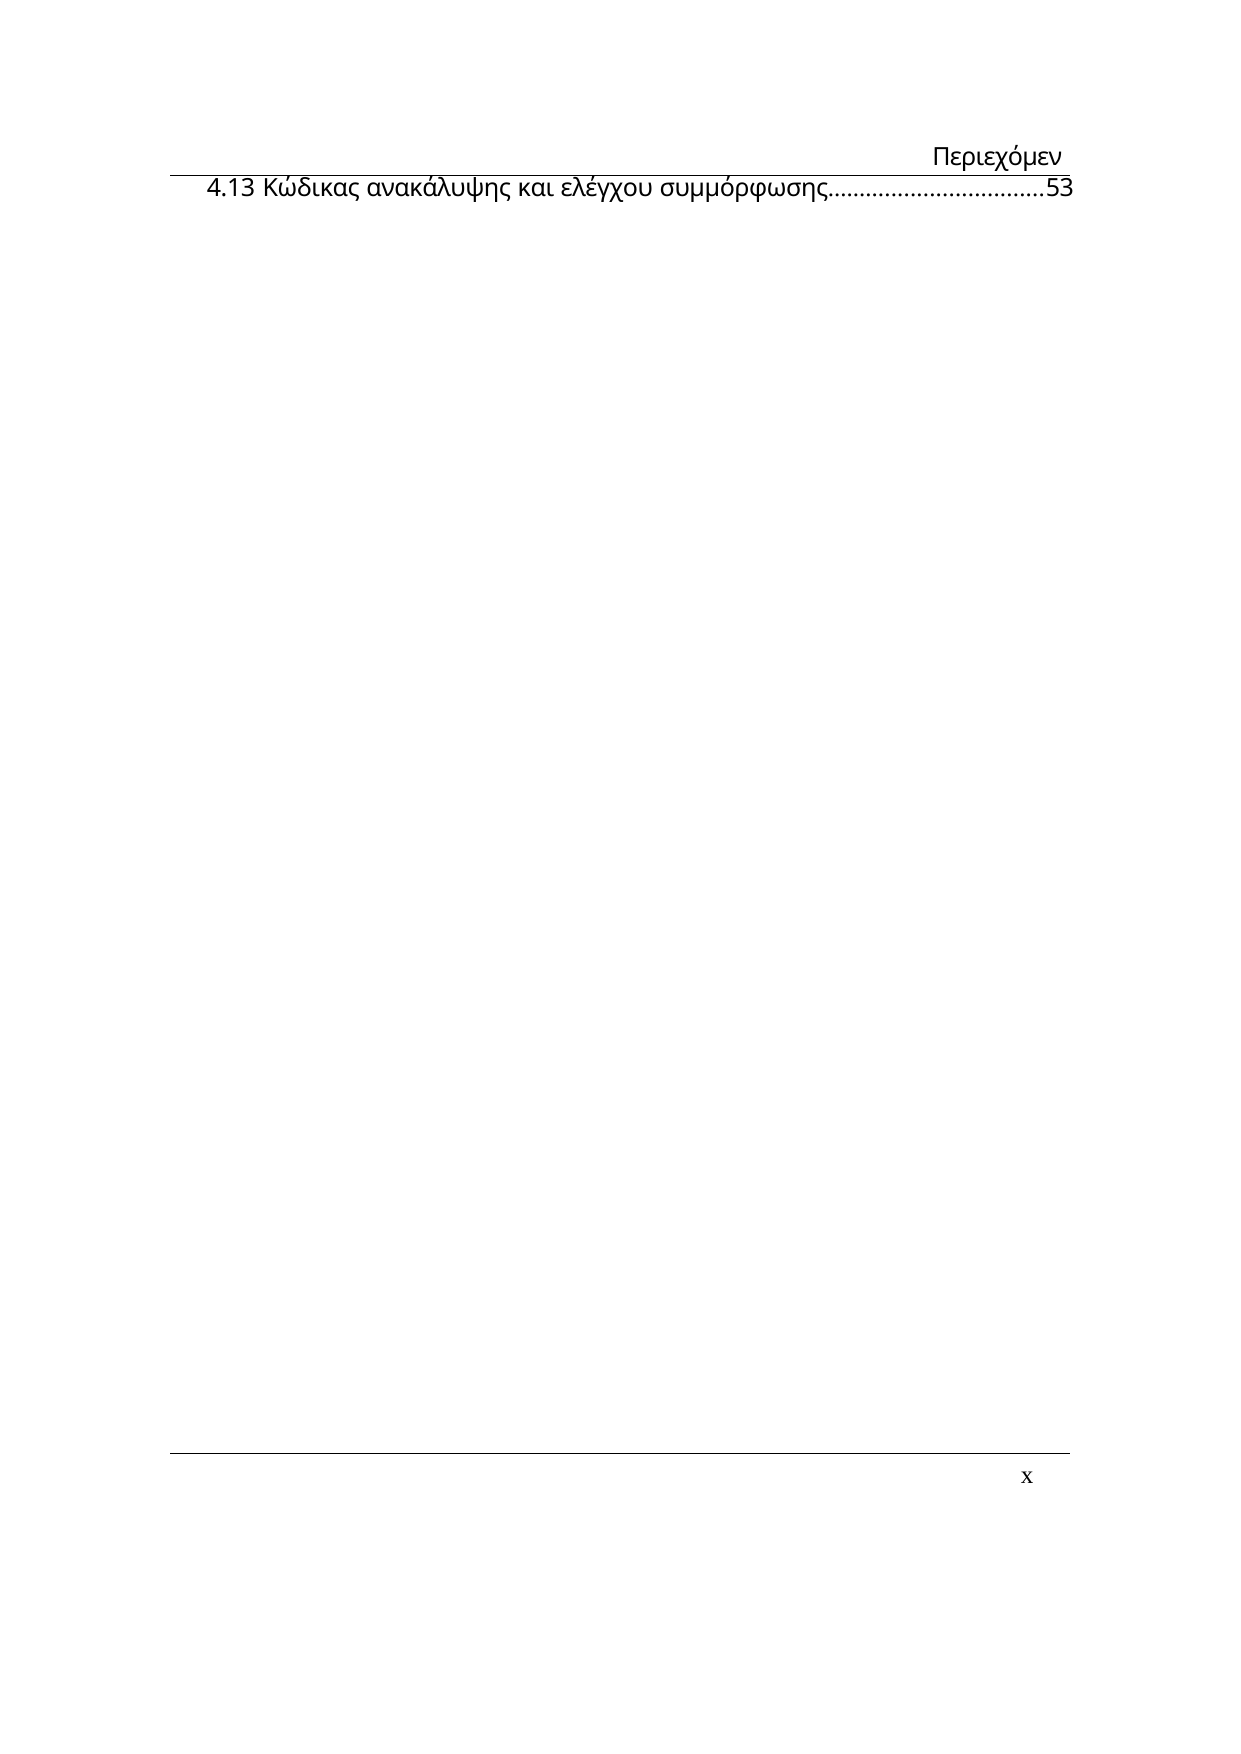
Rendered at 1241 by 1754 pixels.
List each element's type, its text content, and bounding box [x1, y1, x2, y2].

list Κώδικας ανακάλυψης και ελέγχου συμμόρφωσης 53 [207, 173, 1092, 203]
